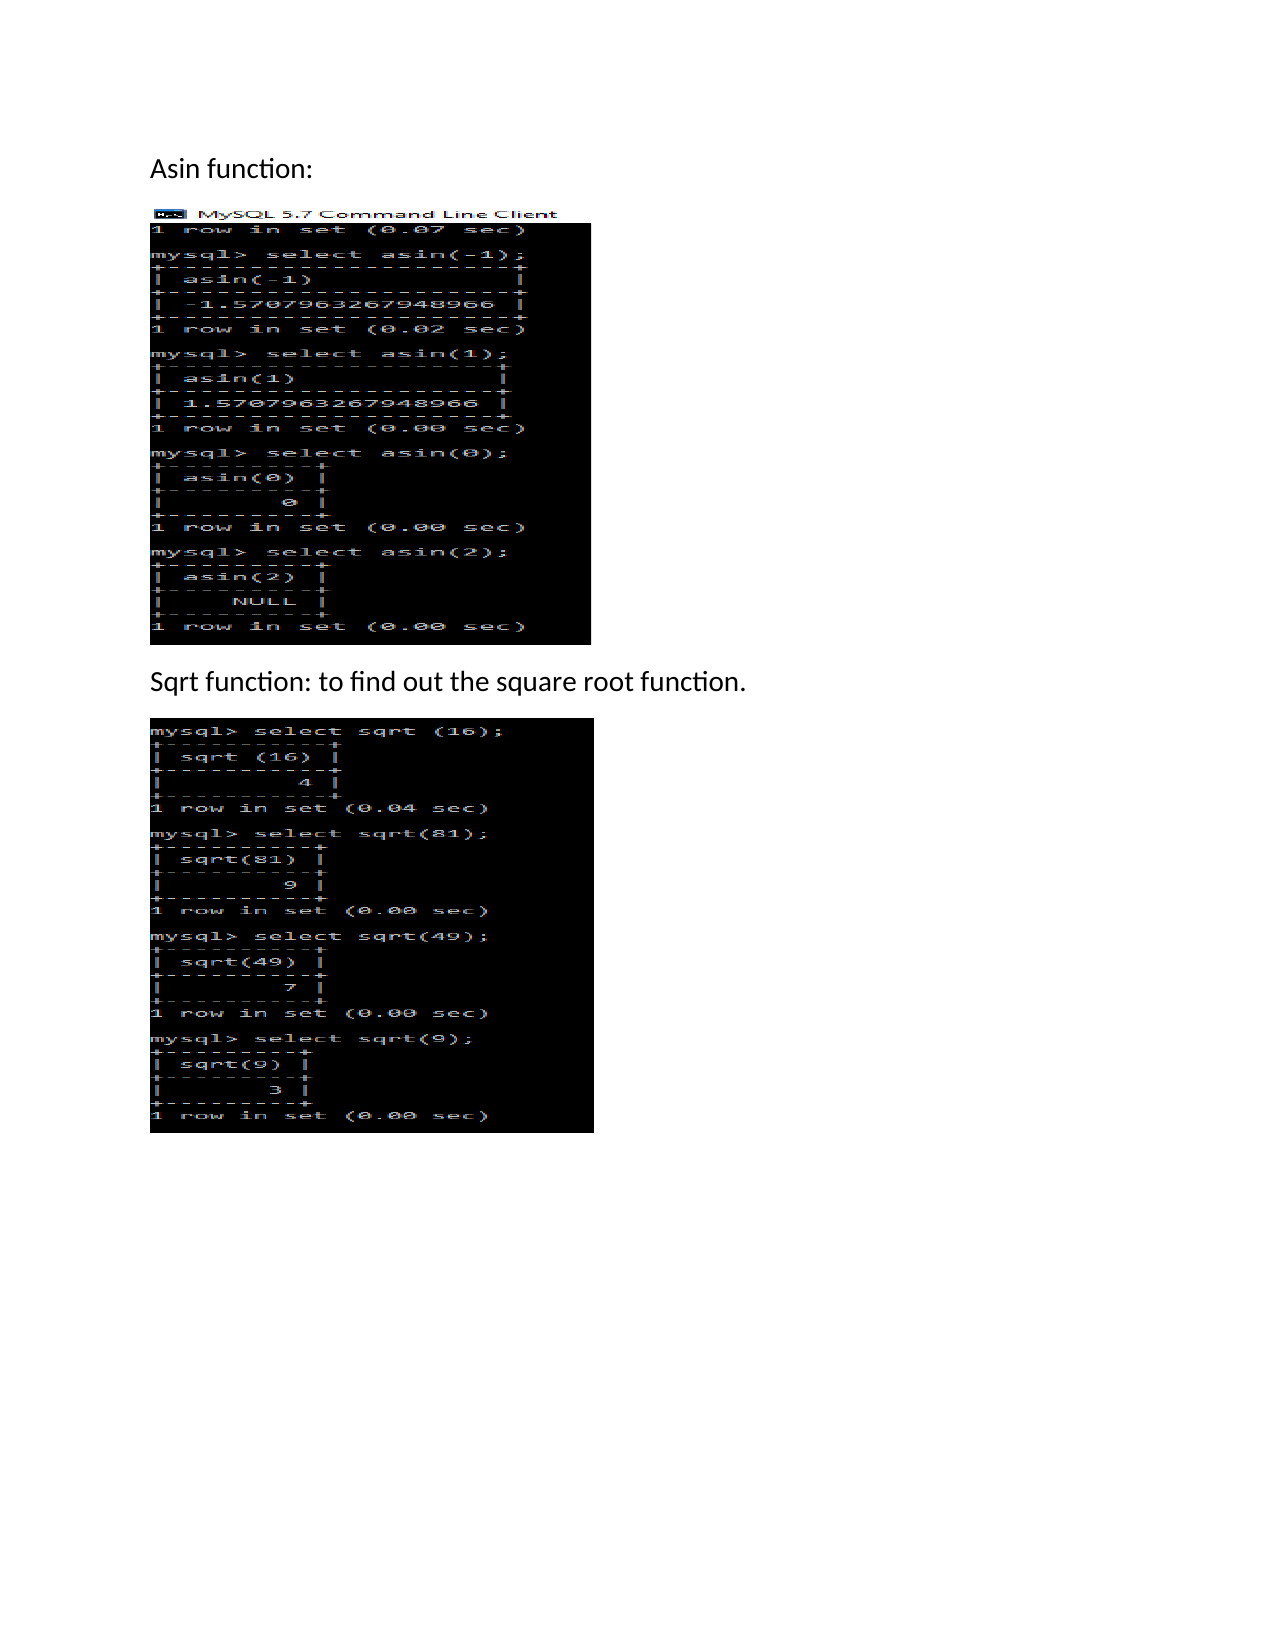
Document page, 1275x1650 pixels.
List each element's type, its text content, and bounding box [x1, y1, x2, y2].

picture [150, 205, 592, 645]
text Asin function: [150, 150, 1125, 186]
text Sqrt function: to find out the square root function. [150, 663, 1125, 699]
picture [150, 718, 594, 1133]
